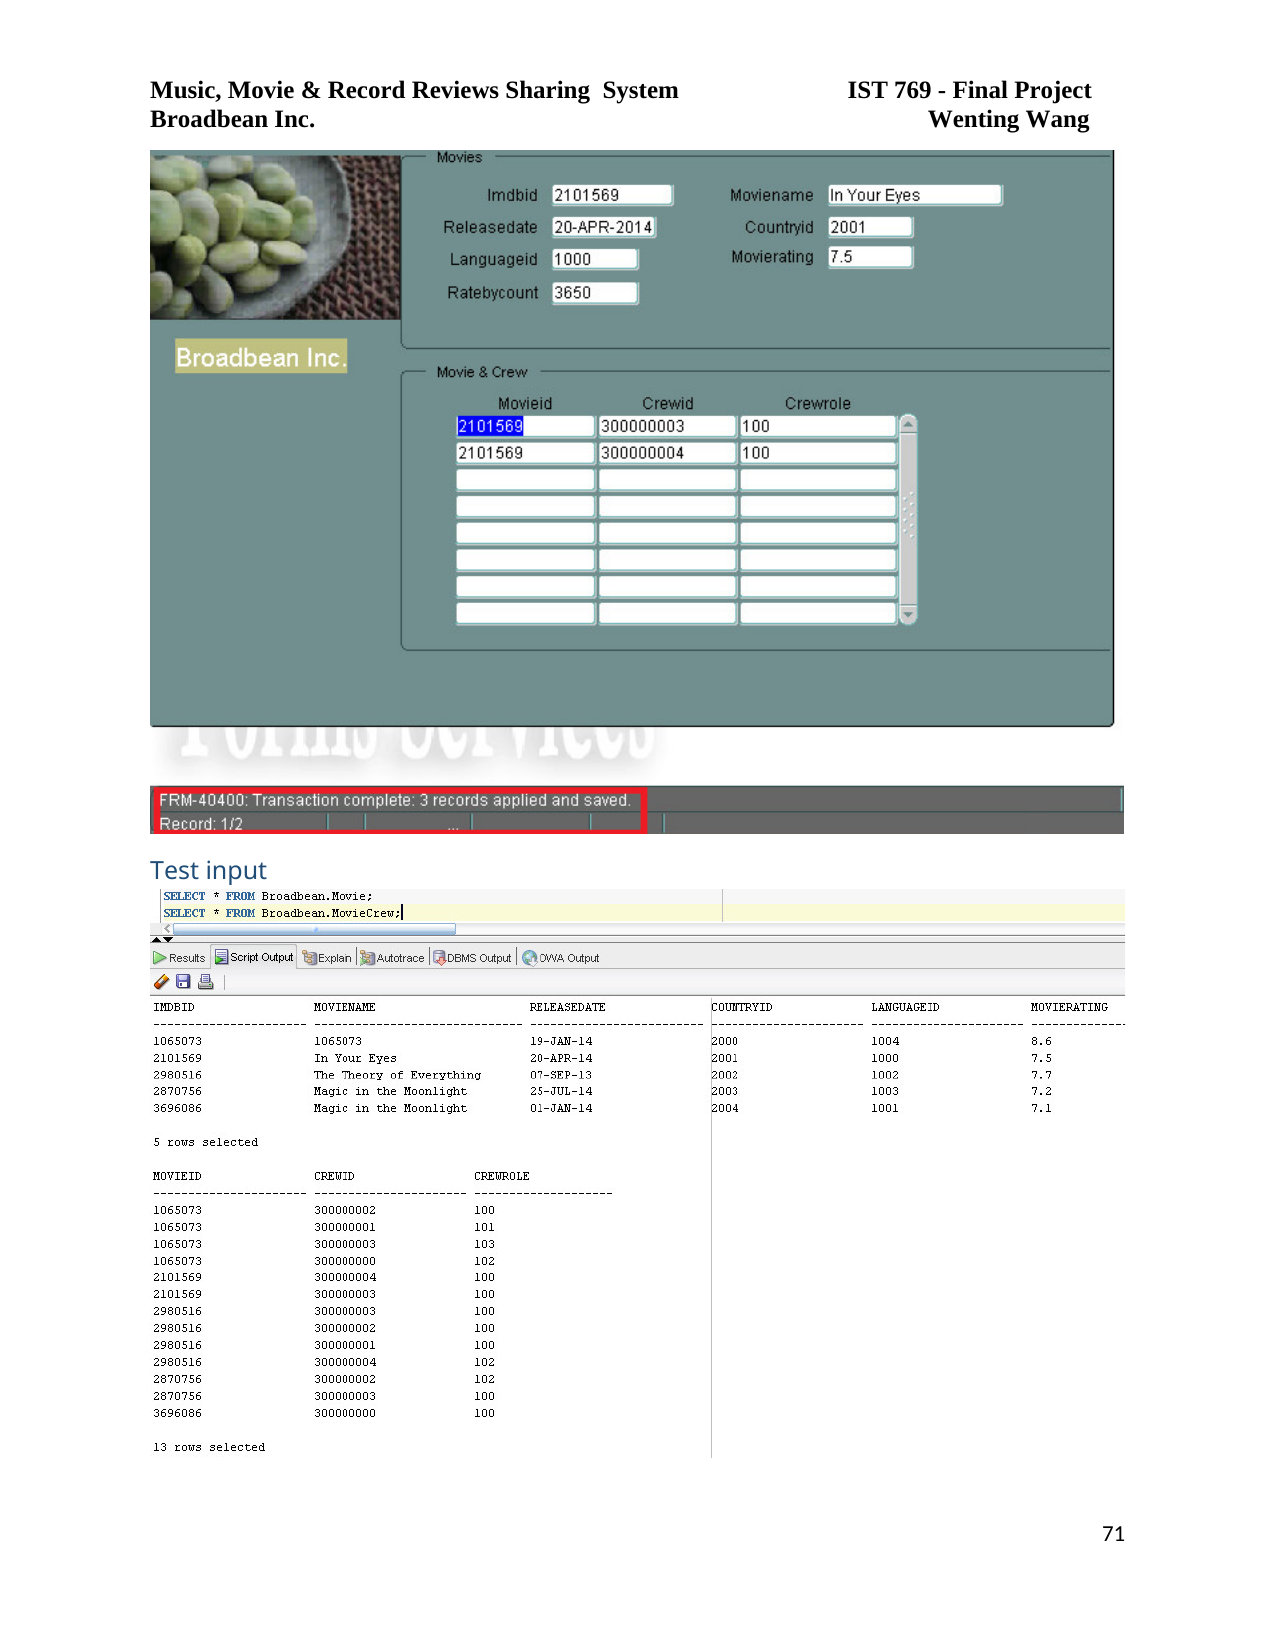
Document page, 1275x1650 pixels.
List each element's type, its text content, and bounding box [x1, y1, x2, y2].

subtitle Test input [150, 853, 1125, 887]
picture [150, 889, 1125, 1458]
picture [150, 150, 1124, 834]
